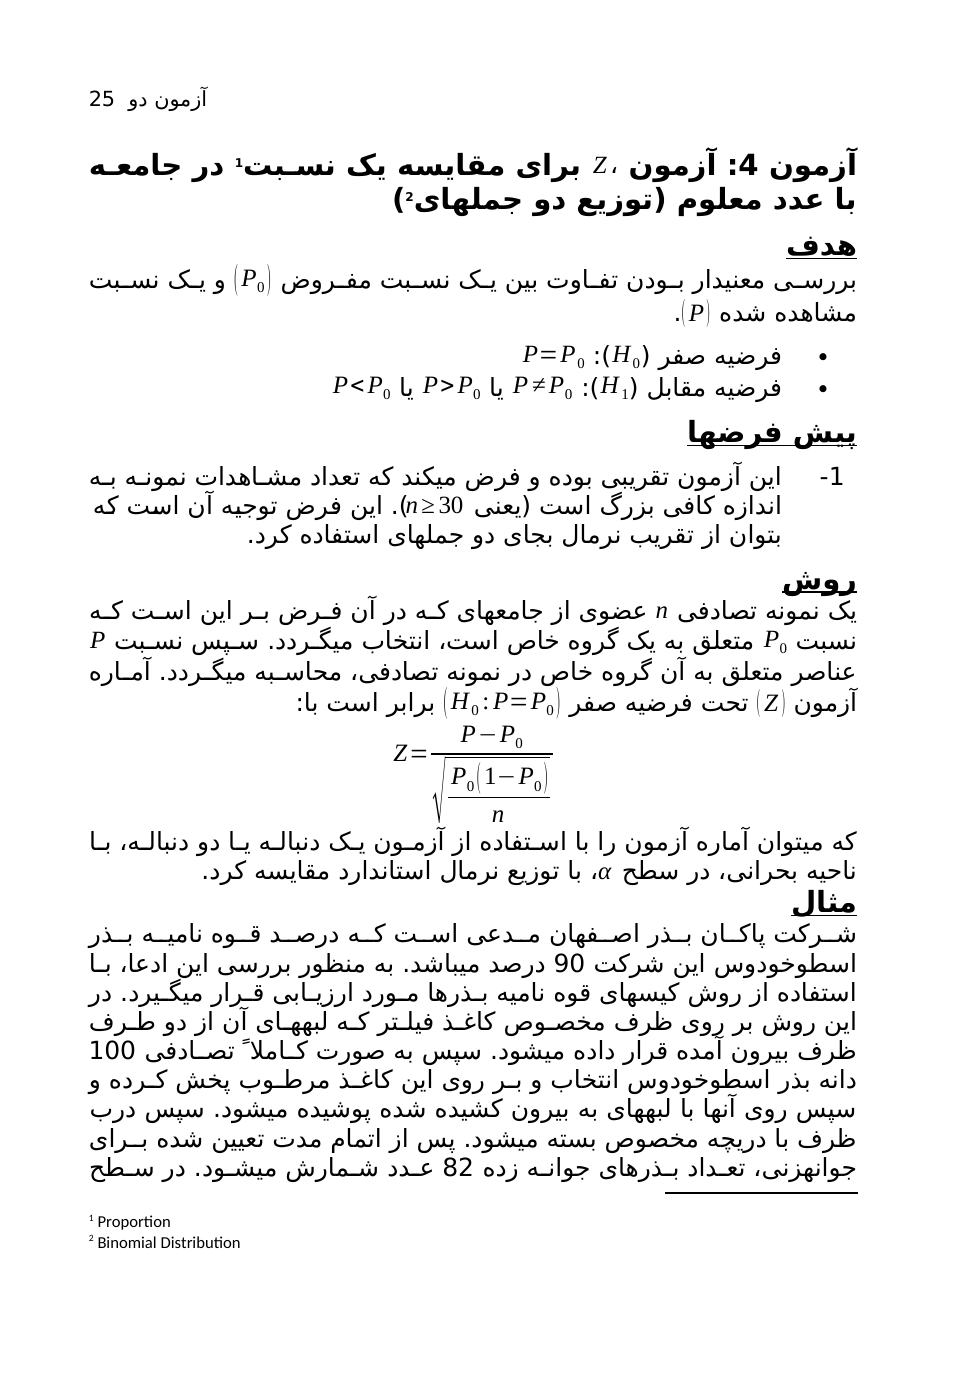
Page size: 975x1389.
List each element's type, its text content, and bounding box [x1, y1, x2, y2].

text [89, 920, 857, 1182]
text بررسی معنی‏دار بودن تفاوت بین یک نسبت مفروض و یک نسبت مشاهده شده . [89, 263, 857, 328]
text یک نمونه تصادفی عضوی از جامعه‏ای که در آن فرض بر این است که نسبت متعلق به یک گروه خاص است، انتخاب می‏گردد. سپس نسبت عناصر متعلق به آن گروه خاص در نمونه تصادفی، محاسبه می‏گردد. آماره آزمون تحت فرضیه صفر برابر است با: [89, 596, 857, 721]
text هدف [89, 229, 857, 263]
list این آزمون تقریبی بوده و فرض می‏کند که تعداد مشاهدات نمونه به اندازه کافی بزرگ است (یعنی ). این فرض توجیه آن است که بتوان از تقریب نرمال بجای دو جمله‏ای استفاده کرد. [89, 462, 819, 550]
text پیش فرض‏ها [89, 416, 857, 450]
text که می‏توان آماره آزمون را با استفاده از آزمون یک دنباله یا دو دنباله، با ناحیه بحرانی، در سطح ، با توزیع نرمال استاندارد مقایسه کرد. [89, 827, 857, 886]
list فرضیه صفر (): [89, 341, 819, 372]
subtitle آزمون 4: آزمون برای مقایسه یک نسبت در جامعه با عدد معلوم (توزیع دو جمله‏ای) [89, 148, 857, 216]
text مثال [89, 886, 857, 920]
text روش [89, 562, 857, 596]
list فرضیه مقابل (): یا یا [89, 372, 819, 403]
